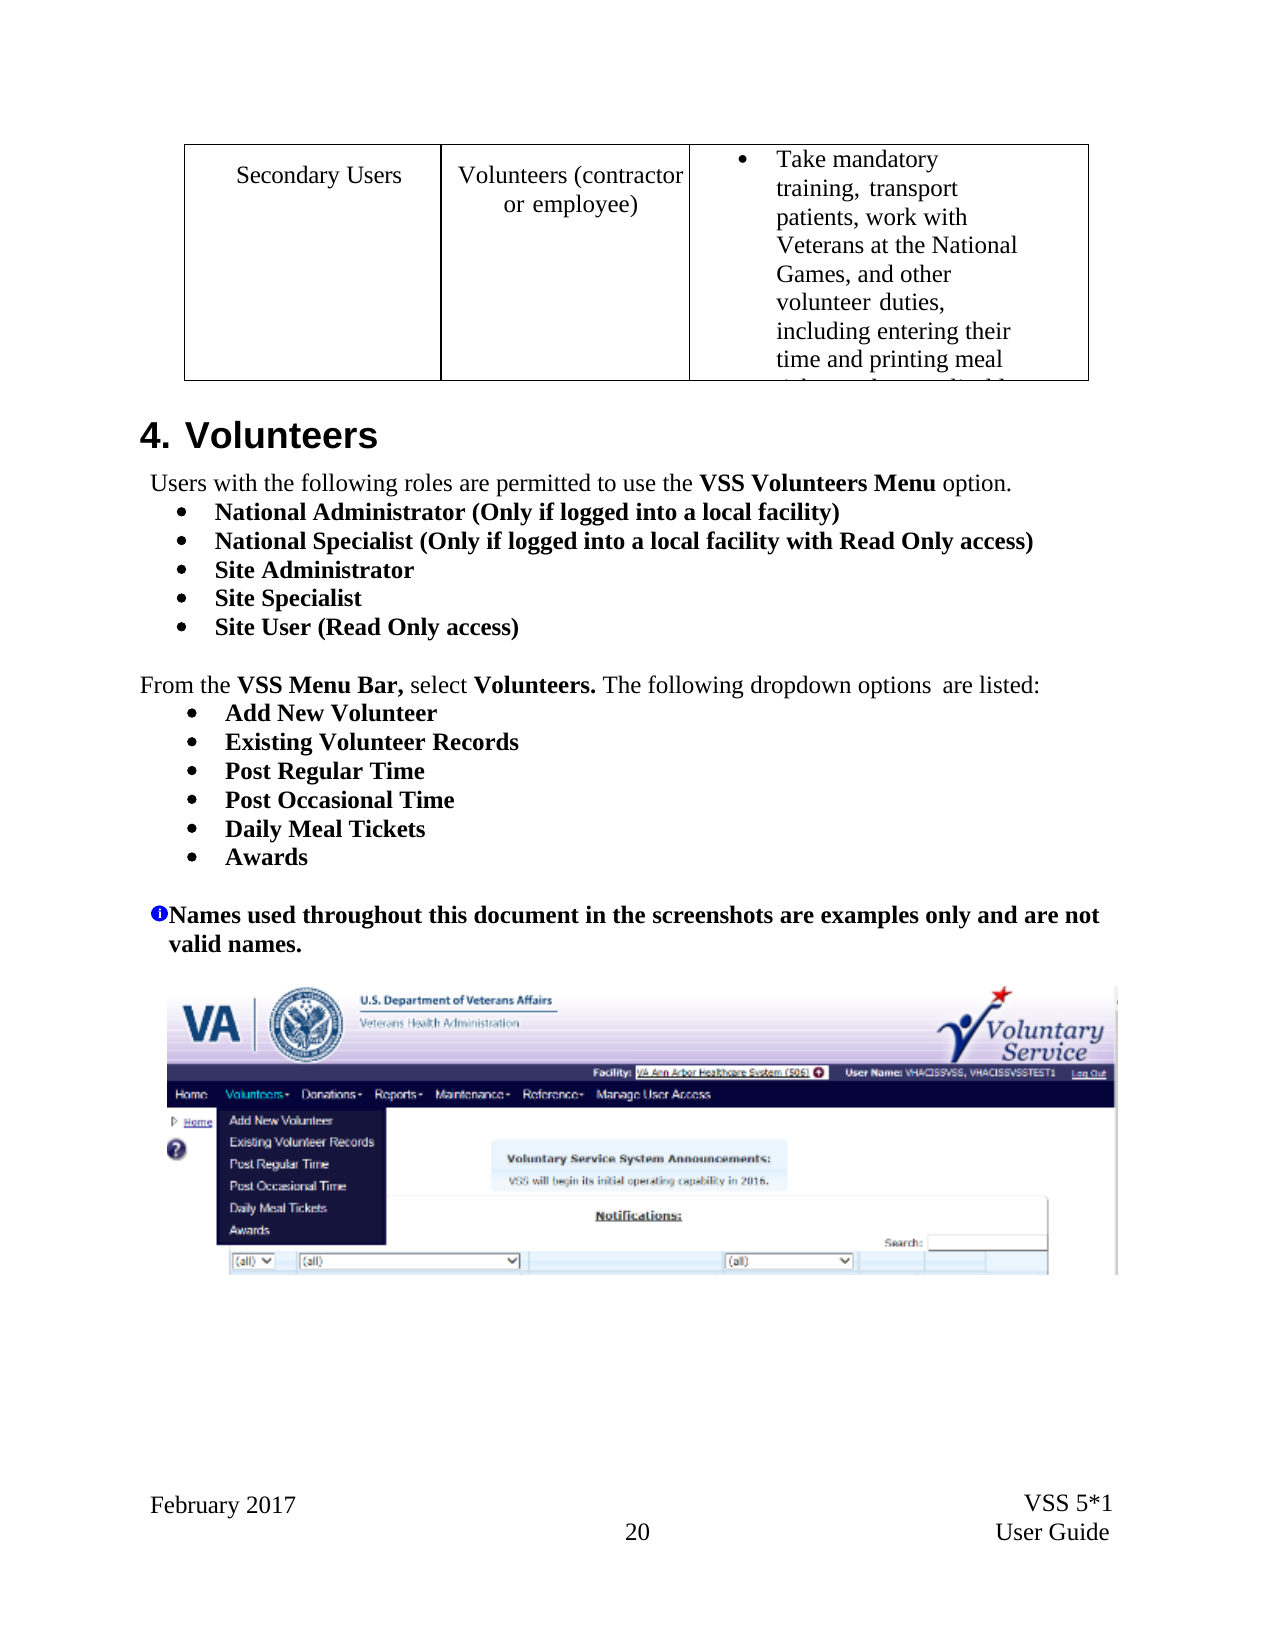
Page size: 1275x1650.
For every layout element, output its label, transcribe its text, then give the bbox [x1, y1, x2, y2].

list Site User (Read Only access) [177, 612, 1137, 641]
list National Administrator (Only if logged into a local facility) [177, 497, 1137, 526]
table_cell Secondary Users [185, 145, 440, 380]
text Names used throughout this document in the screenshots are examples only and are not valid names. [169, 900, 1137, 958]
list Daily Meal Tickets [187, 814, 1137, 842]
list Post Occasional Time [187, 785, 1137, 813]
text From the VSS Menu Bar, select Volunteers. The following dropdown options are listed: [139, 670, 1137, 698]
picture [150, 904, 168, 922]
picture [167, 986, 1118, 1275]
table_cell Volunteers (contractor or employee) [442, 145, 689, 380]
list Post Regular Time [187, 756, 1137, 785]
subtitle Volunteers [139, 413, 1137, 456]
list Site Administrator [177, 555, 1137, 583]
list Awards [187, 842, 1137, 871]
list National Specialist (Only if logged into a local facility with Read Only access) [177, 526, 1137, 555]
text Users with the following roles are permitted to use the VSS Volunteers Menu option. [150, 468, 1137, 497]
list Existing Volunteer Records [187, 727, 1137, 756]
list Site Specialist [177, 583, 1137, 612]
table_cell Take mandatory training, transport patients, work with Veterans at the National Games, and other volunteer duties, including entering their time and printing meal tickets, when applicable. [690, 145, 1088, 380]
list Add New Volunteer [187, 698, 1137, 727]
